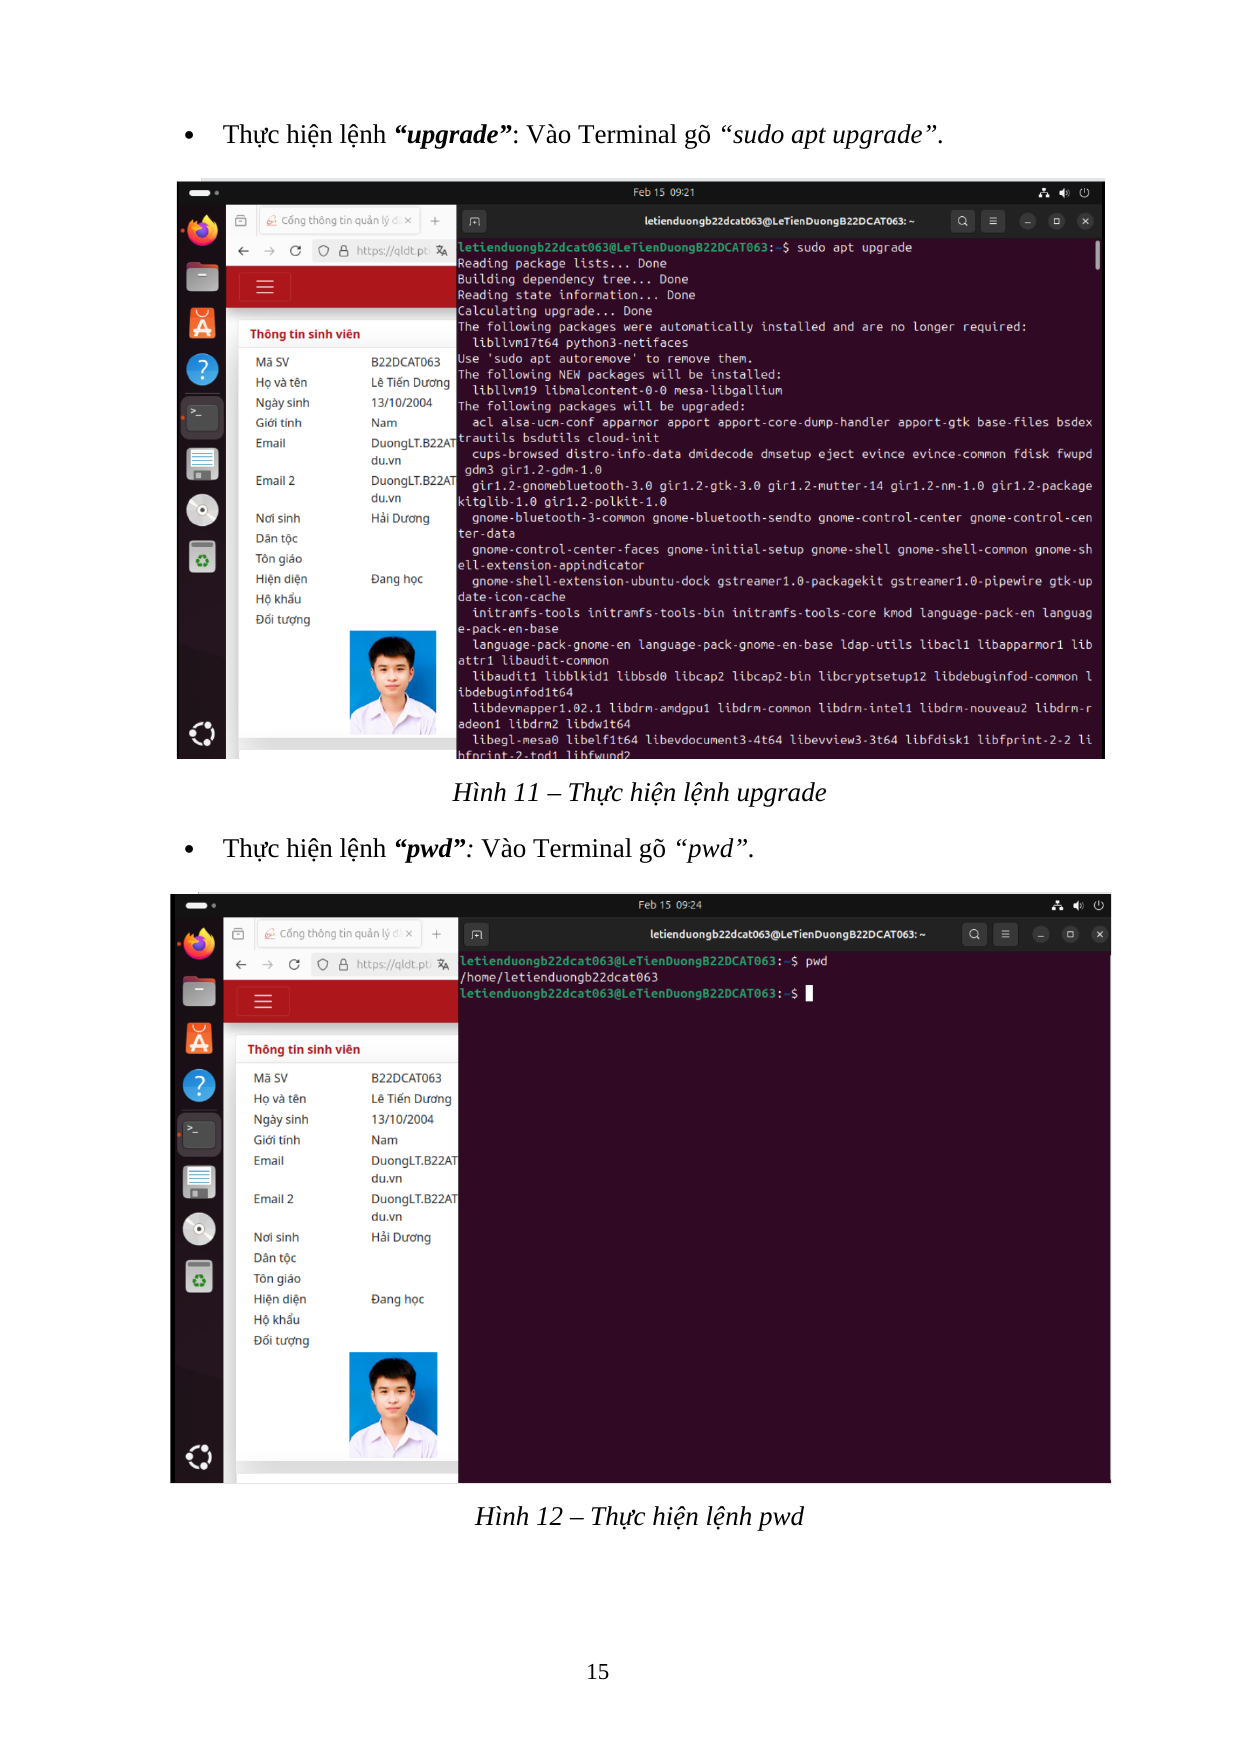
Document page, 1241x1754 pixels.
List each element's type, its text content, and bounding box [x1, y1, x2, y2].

picture [176, 178, 1105, 759]
list Thực hiện lệnh “upgrade”: Vào Terminal gõ “sudo apt upgrade”. [185, 118, 1134, 149]
text – Thực hiện lệnh upgrade [148, 776, 1134, 807]
picture [170, 892, 1112, 1484]
list Thực hiện lệnh “pwd”: Vào Terminal gõ “pwd”. [185, 832, 1134, 863]
text – Thực hiện lệnh pwd [148, 1500, 1134, 1531]
